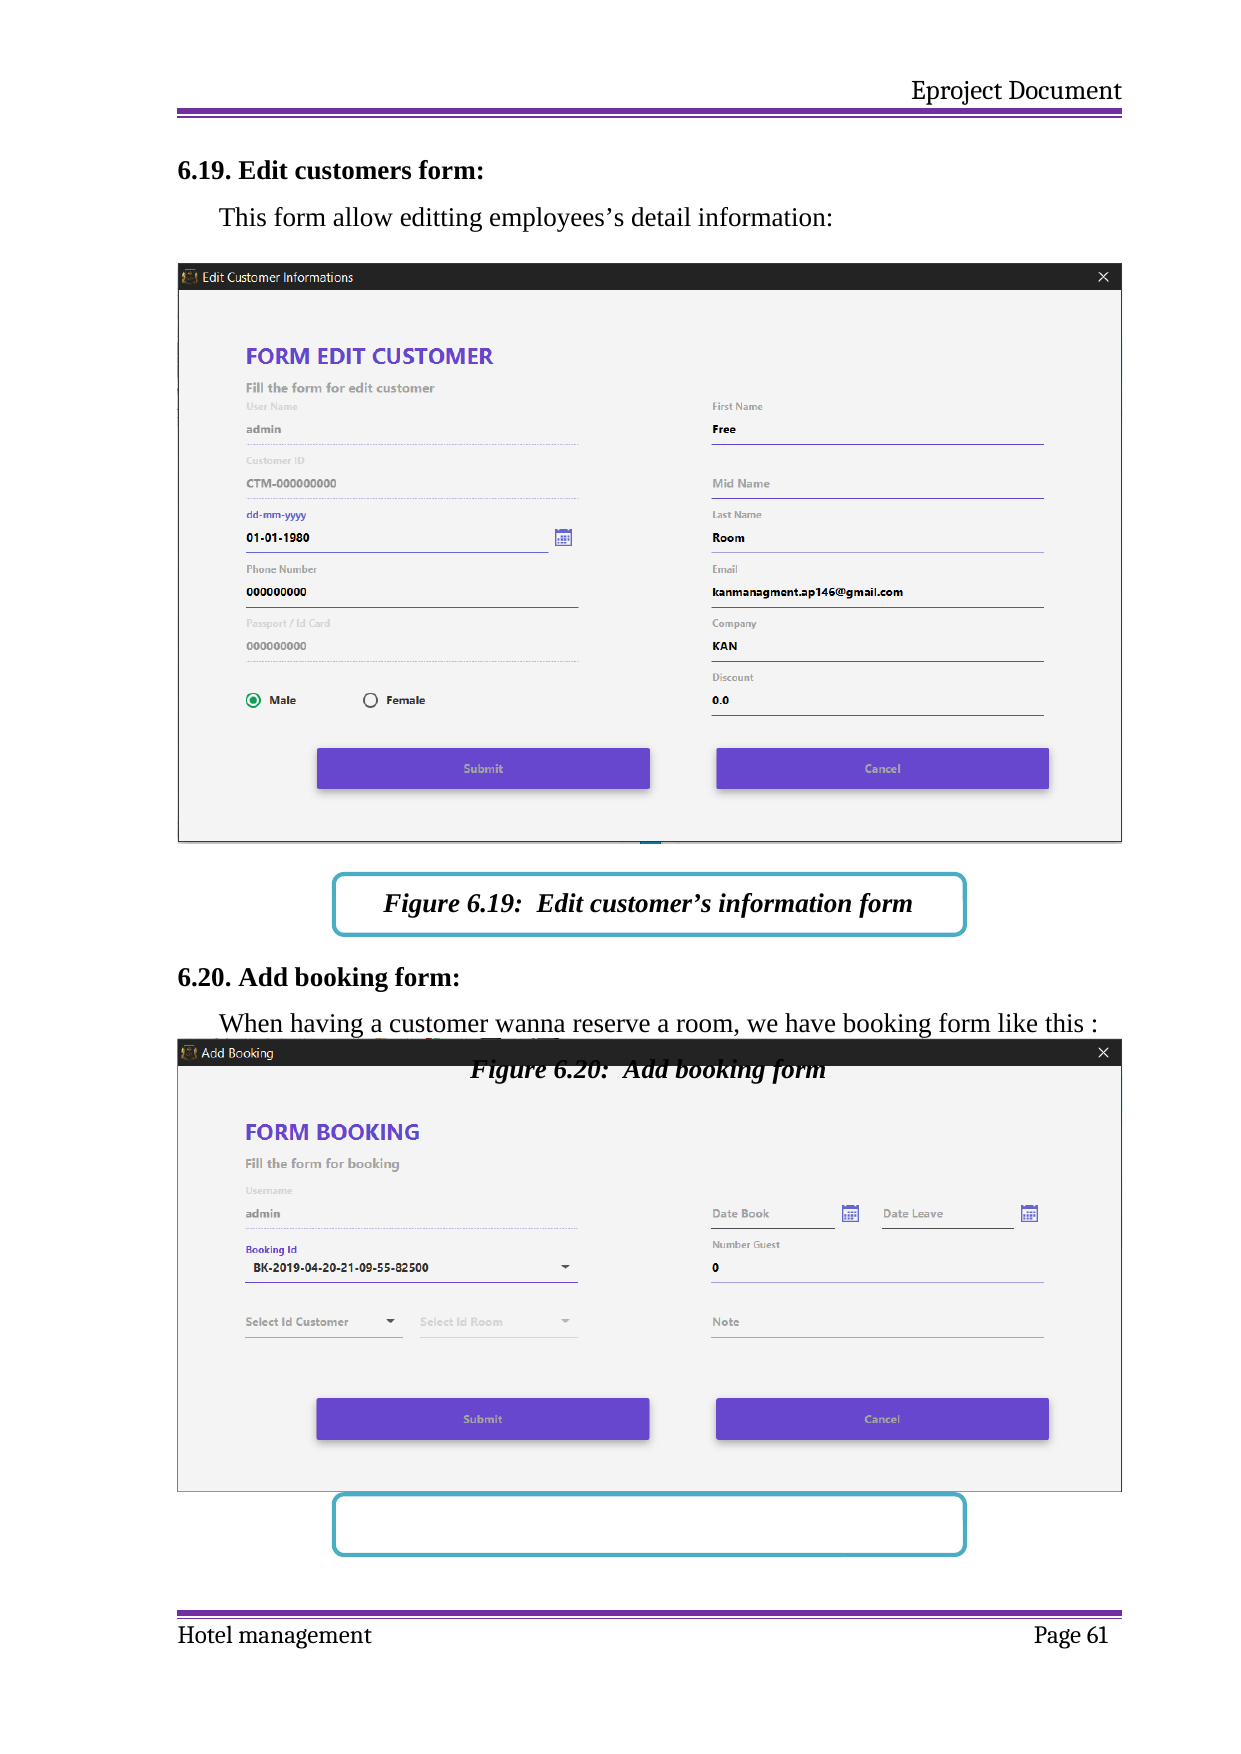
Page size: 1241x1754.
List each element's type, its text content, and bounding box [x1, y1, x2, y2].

subtitle 6.20. Add booking form: [177, 953, 1122, 992]
text This form allow editting employees’s detail information: [177, 201, 1122, 232]
subtitle 6.19. Edit customers form: [177, 146, 1122, 185]
text When having a customer wanna reserve a room, we have booking form like this : [177, 1008, 1122, 1038]
picture [177, 263, 1123, 844]
picture [177, 1038, 1123, 1492]
